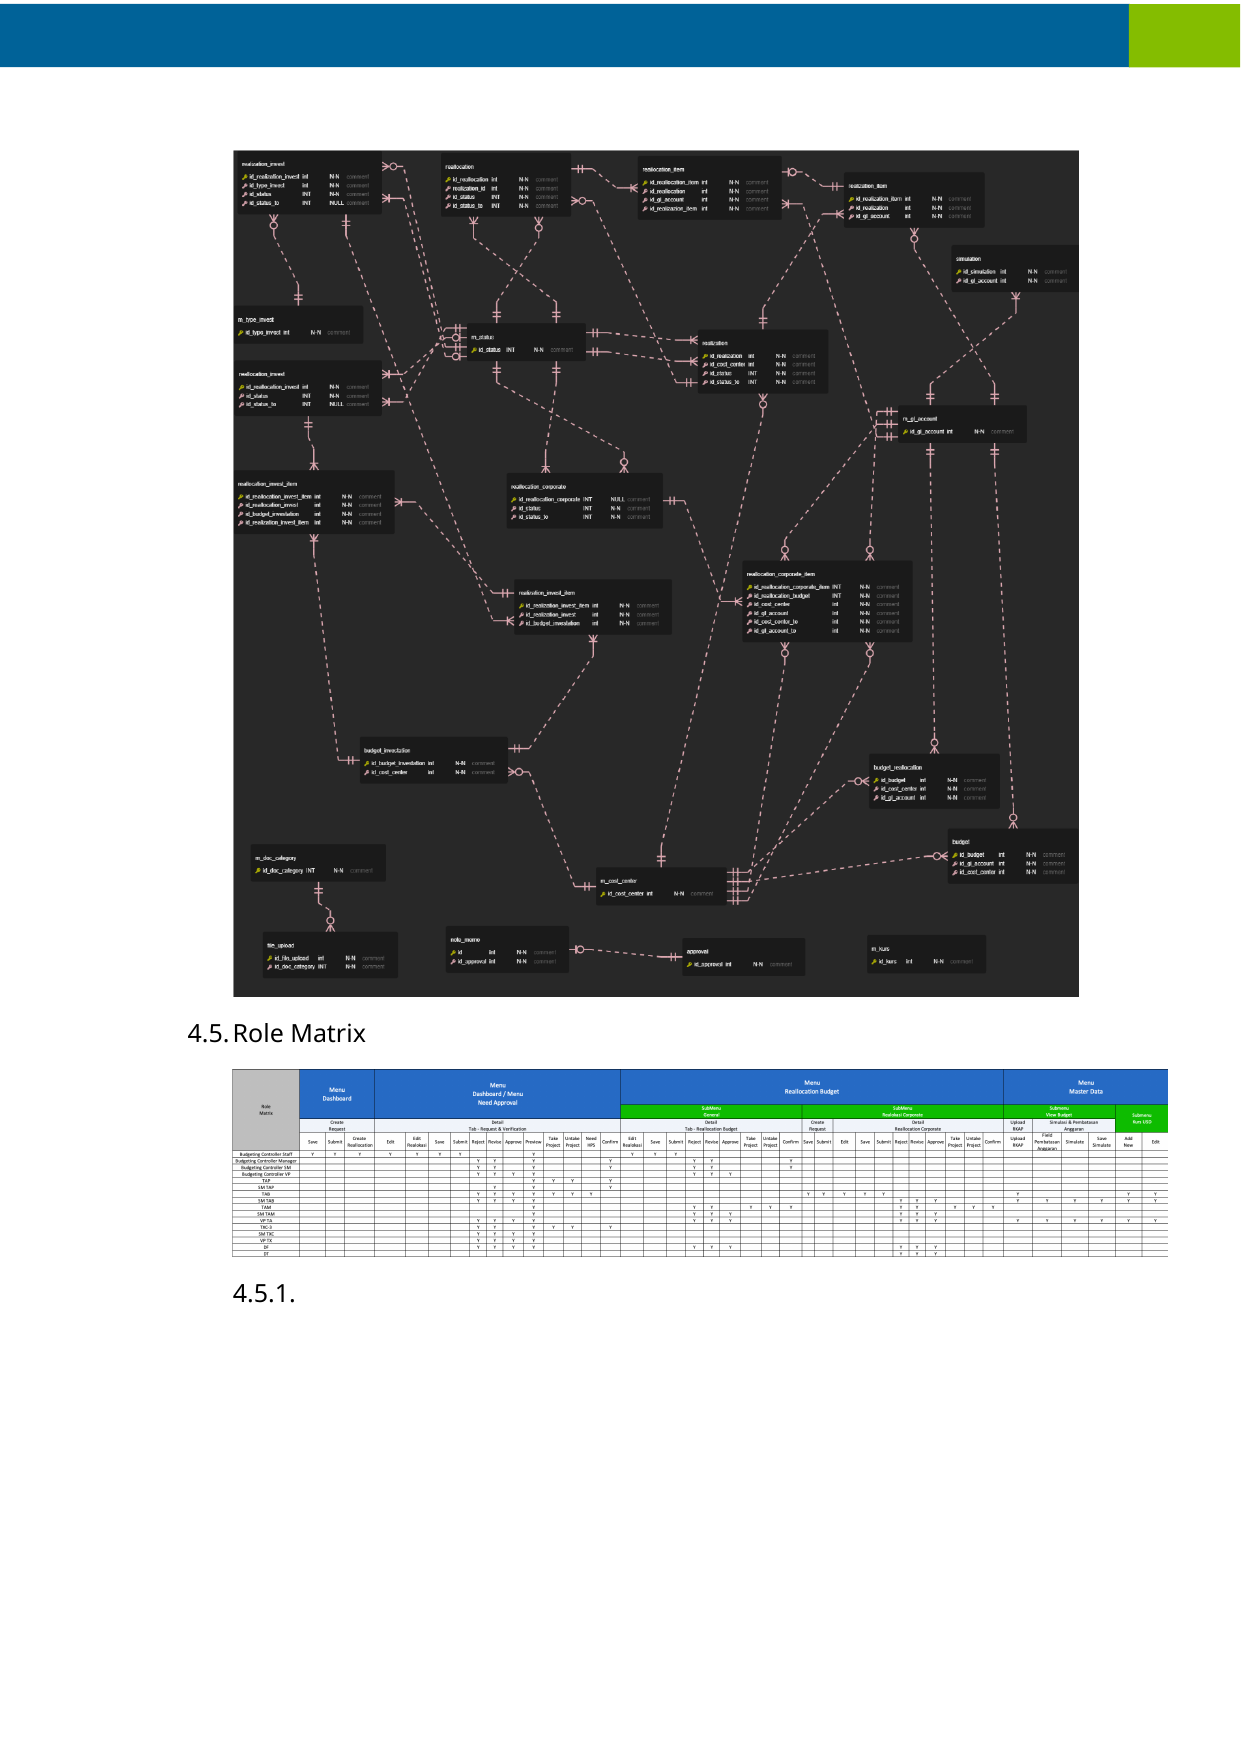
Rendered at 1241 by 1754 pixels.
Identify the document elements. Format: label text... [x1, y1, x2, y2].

picture [232, 150, 1079, 998]
picture [232, 1069, 1168, 1257]
subtitle Role Matrix [187, 1016, 1090, 1050]
